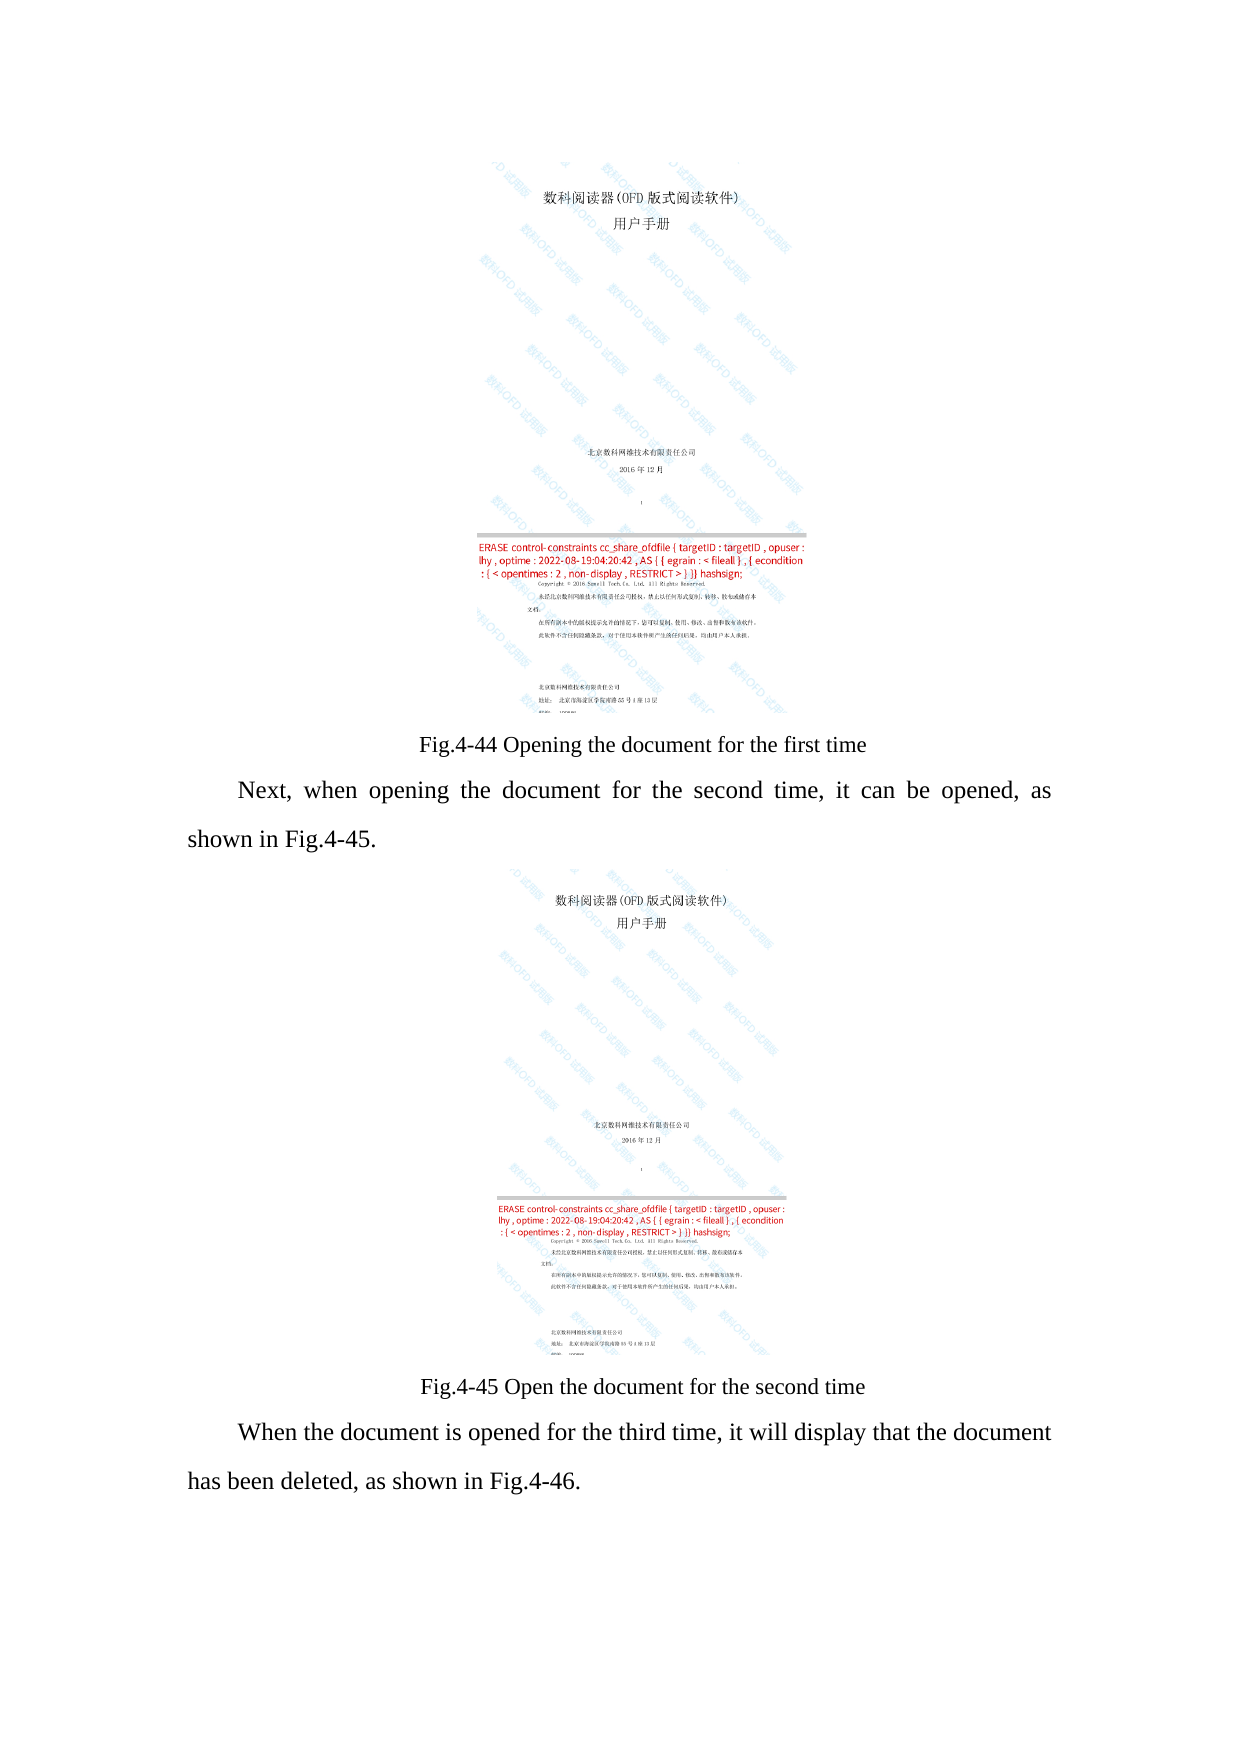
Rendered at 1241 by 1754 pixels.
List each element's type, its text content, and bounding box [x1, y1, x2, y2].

picture [495, 869, 789, 1355]
text Fig.4-45 Open the document for the second time [187, 1370, 1053, 1402]
text Next, when opening the document for the second time, it can be opened, as shown in Fig.4-45. [187, 773, 1053, 855]
picture [475, 162, 809, 713]
text When the document is opened for the third time, it will display that the document has been deleted, as shown in Fig.4-46. [187, 1416, 1053, 1497]
text Fig.4-44 Opening the document for the first time [187, 728, 1053, 760]
